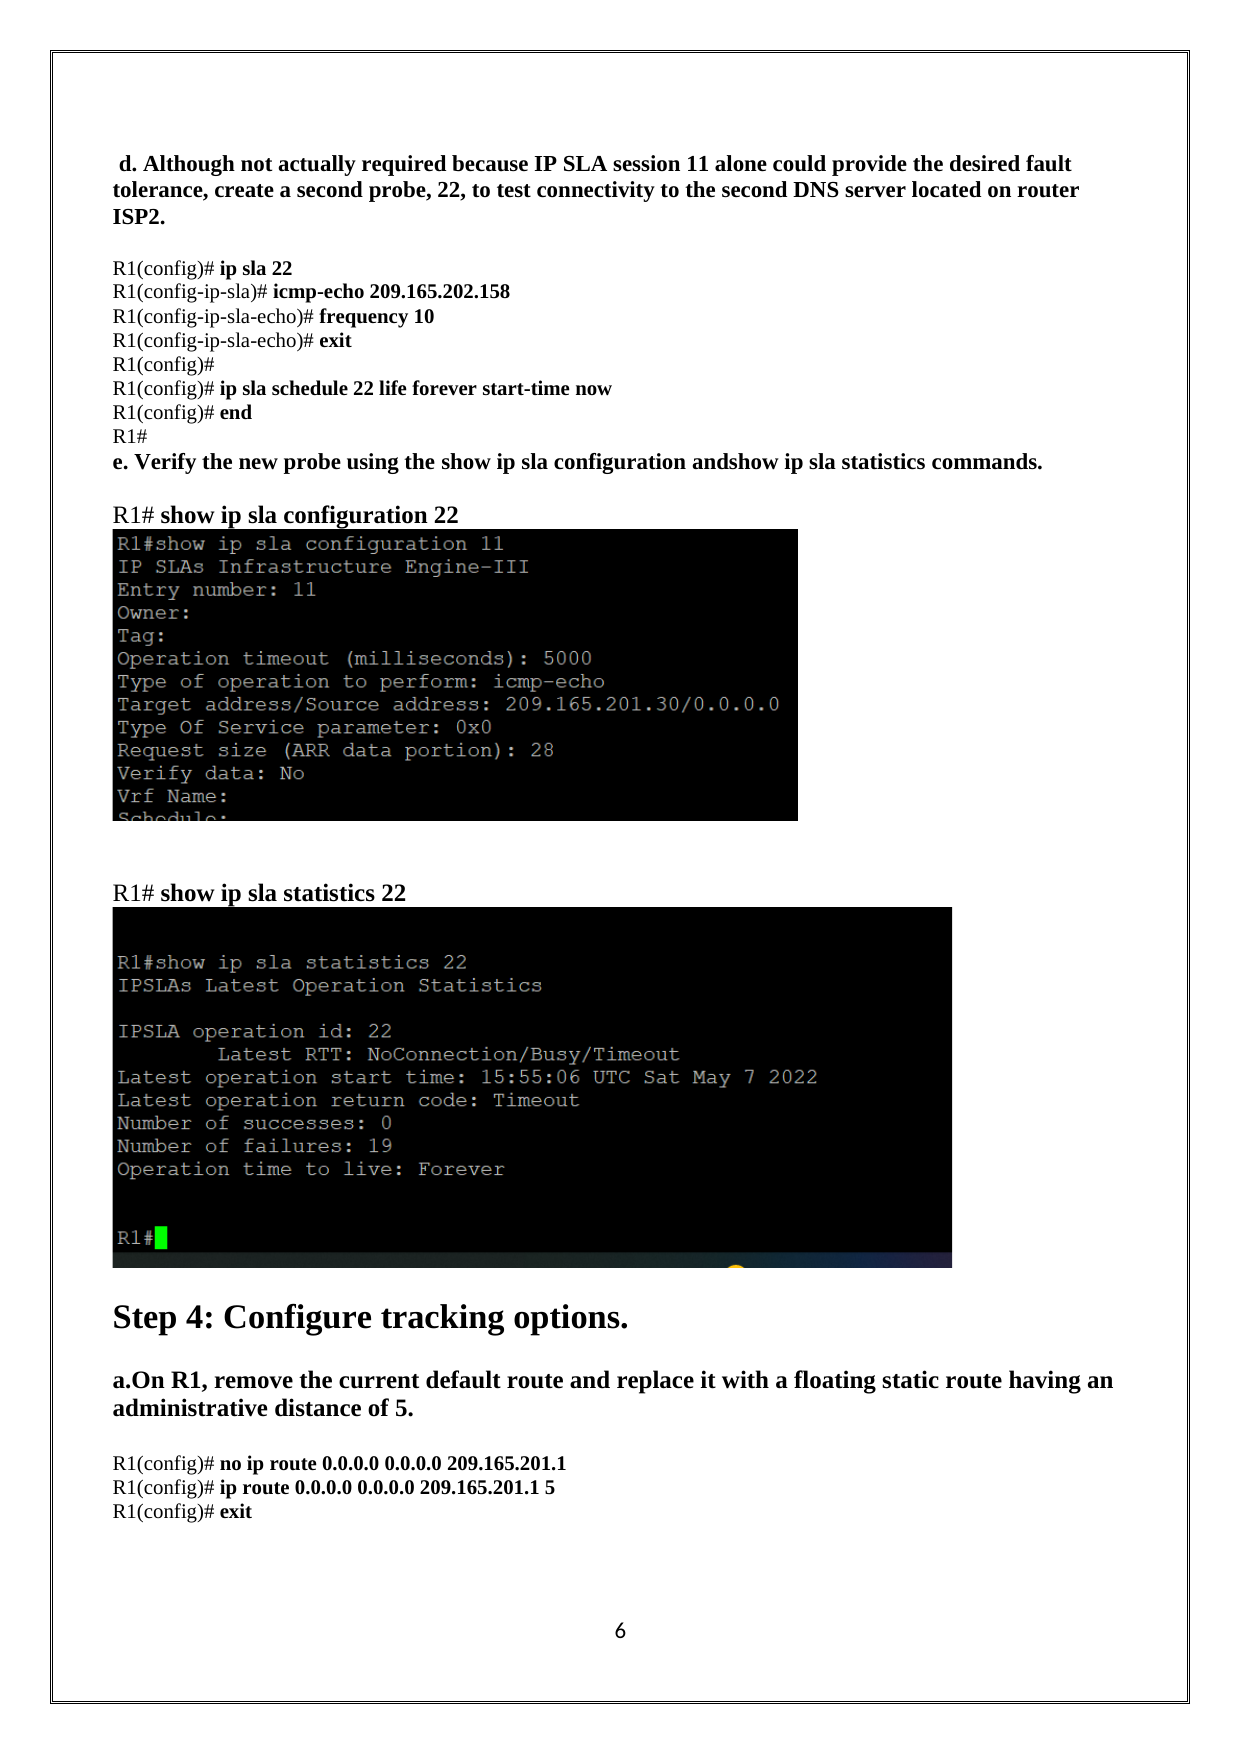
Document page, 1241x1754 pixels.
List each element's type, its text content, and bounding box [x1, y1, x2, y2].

text R1(config-ip-sla-echo)# exit [112, 328, 1128, 352]
picture [112, 907, 953, 1268]
text R1(config)# no ip route 0.0.0.0 0.0.0.0 209.165.201.1 [112, 1451, 1128, 1475]
subtitle Step 4: Configure tracking options. [112, 1296, 867, 1336]
text a.On R1, remove the current default route and replace it with a floating static route having an administrative distance of 5. [112, 1365, 1128, 1422]
text R1(config)# ip sla 22 [112, 255, 1128, 279]
text R1(config)# ip route 0.0.0.0 0.0.0.0 209.165.201.1 5 [112, 1475, 1128, 1499]
text R1(config)# [112, 352, 1128, 376]
text R1(config)# ip sla schedule 22 life forever start-time now [112, 376, 1128, 400]
text R1(config)# end [112, 400, 1128, 424]
text R1# show ip sla configuration 22 [112, 501, 1128, 529]
text R1(config-ip-sla)# icmp-echo 209.165.202.158 [112, 279, 1128, 303]
text R1# [112, 424, 1128, 448]
text R1(config)# exit [112, 1499, 1128, 1523]
picture [112, 529, 798, 821]
text R1(config-ip-sla-echo)# frequency 10 [112, 303, 1128, 328]
text R1# show ip sla statistics 22 [112, 878, 1128, 907]
text e. Verify the new probe using the show ip sla configuration andshow ip sla statistics commands. [112, 448, 1128, 474]
text d. Although not actually required because IP SLA session 11 alone could provide the desired fault tolerance, create a second probe, 22, to test connectivity to the second DNS server located on router ISP2. [112, 150, 1128, 229]
